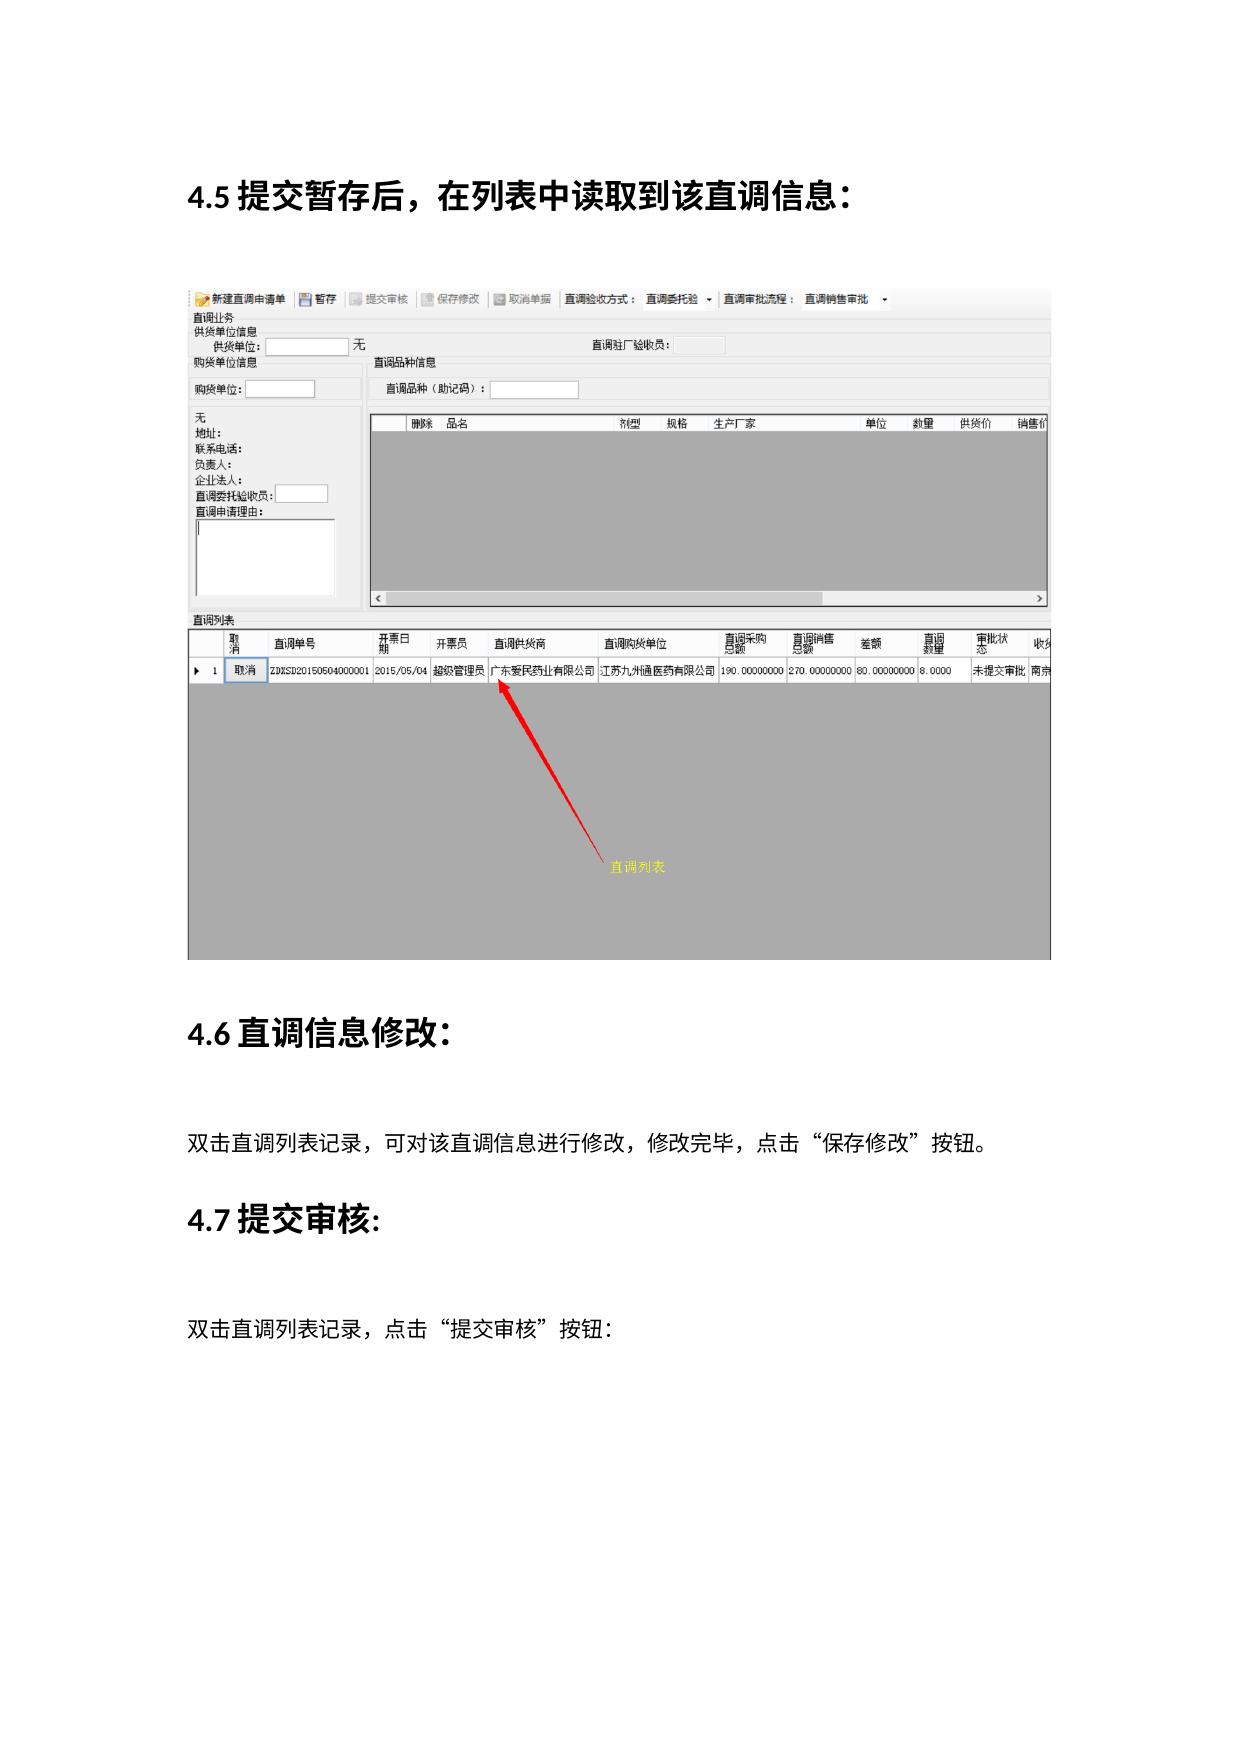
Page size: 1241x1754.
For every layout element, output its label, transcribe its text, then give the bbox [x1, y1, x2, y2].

text 双击直调列表记录，点击“提交审核”按钮： [187, 1311, 1053, 1344]
subtitle 4.6 直调信息修改： [187, 998, 1053, 1063]
picture [187, 288, 1052, 960]
subtitle 4.5 提交暂存后，在列表中读取到该直调信息： [187, 162, 1053, 227]
subtitle 4.7 提交审核: [187, 1185, 1053, 1250]
text 双击直调列表记录，可对该直调信息进行修改，修改完毕，点击“保存修改”按钮。 [187, 1125, 1053, 1158]
